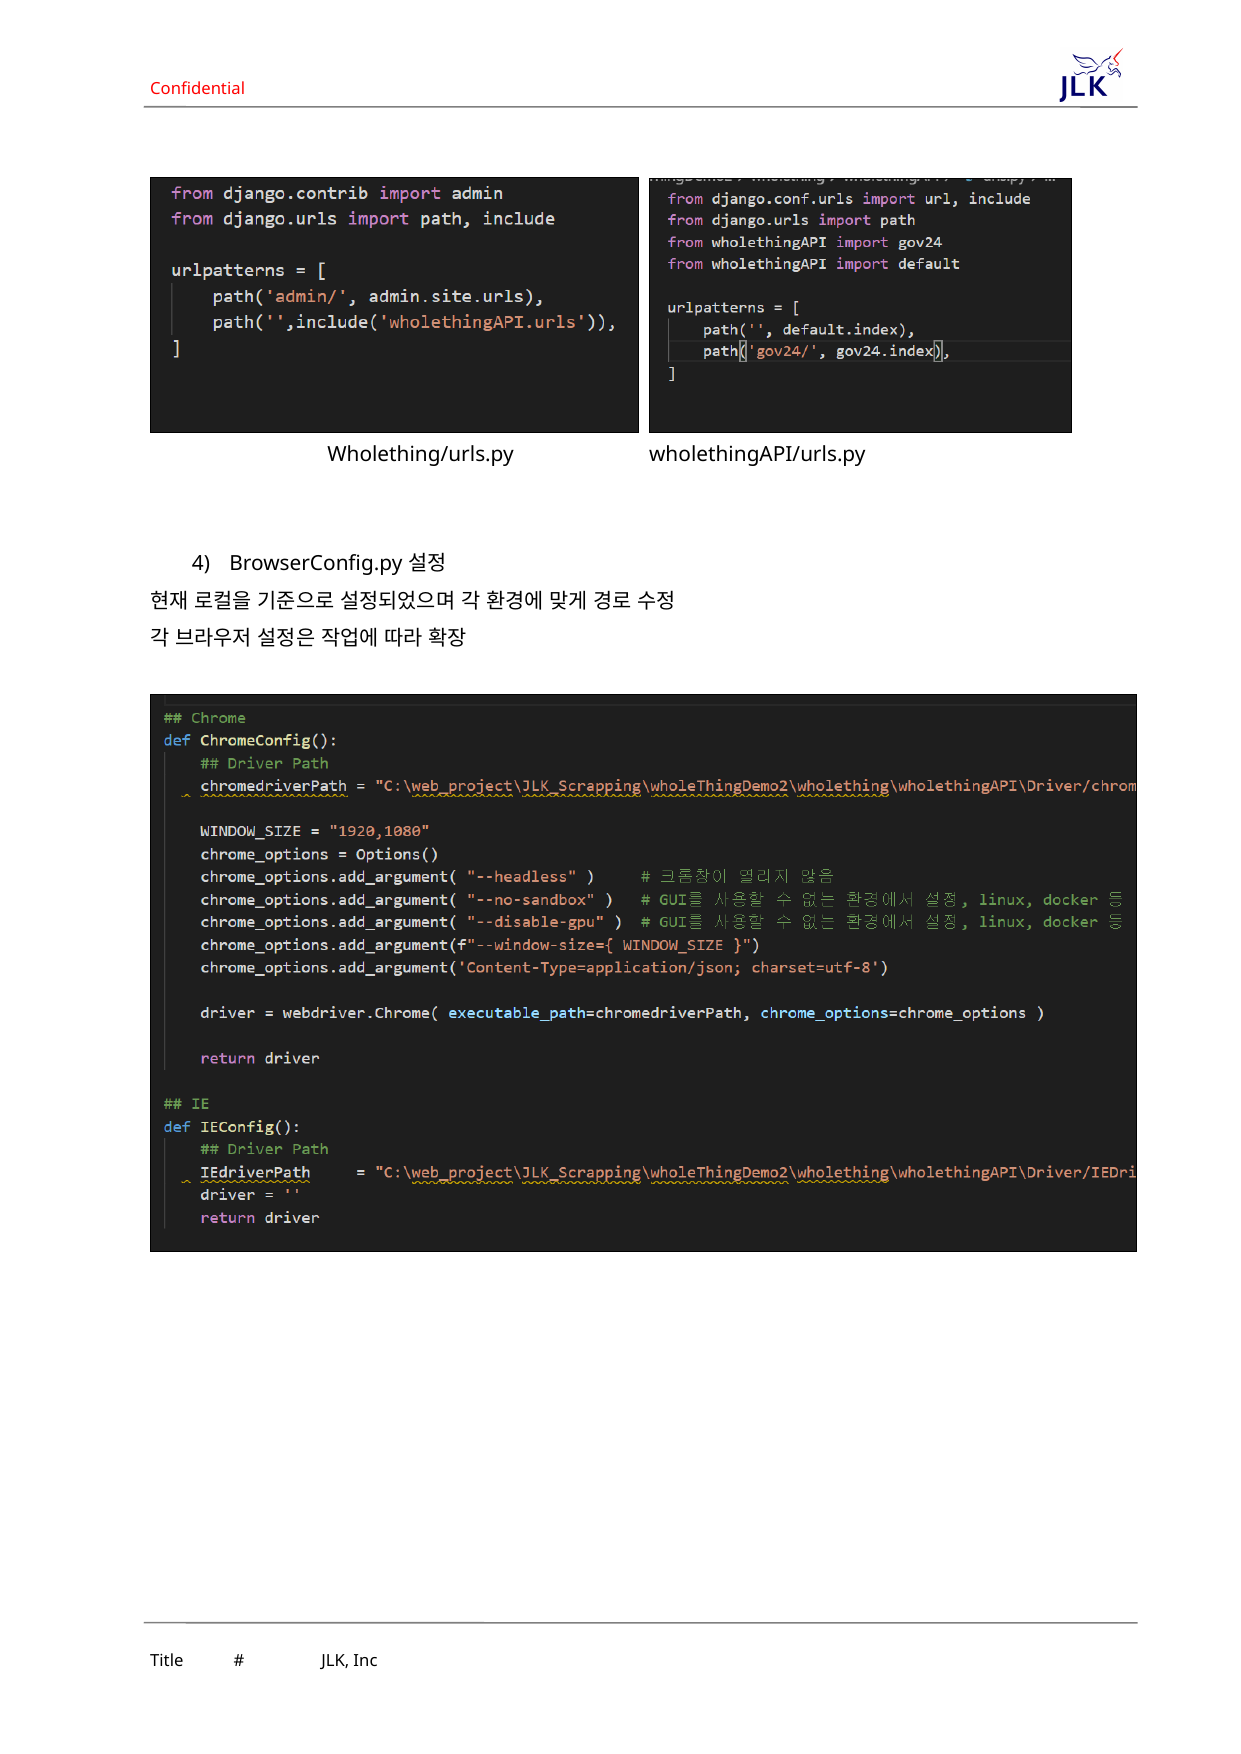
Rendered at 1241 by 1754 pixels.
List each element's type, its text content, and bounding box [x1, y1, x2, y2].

text 현재 로컬을 기준으로 설정되었으며 각 환경에 맞게 경로 수정 [150, 584, 1137, 614]
picture [151, 178, 638, 432]
picture [1059, 47, 1124, 102]
text 각 브라우저 설정은 작업에 따라 확장 [150, 622, 1137, 652]
picture [151, 695, 1136, 1251]
text Wholething/urls.py wholethingAPI/urls.py [150, 439, 1137, 468]
picture [650, 179, 1071, 432]
list BrowserConfig.py 설정 [192, 546, 1137, 576]
